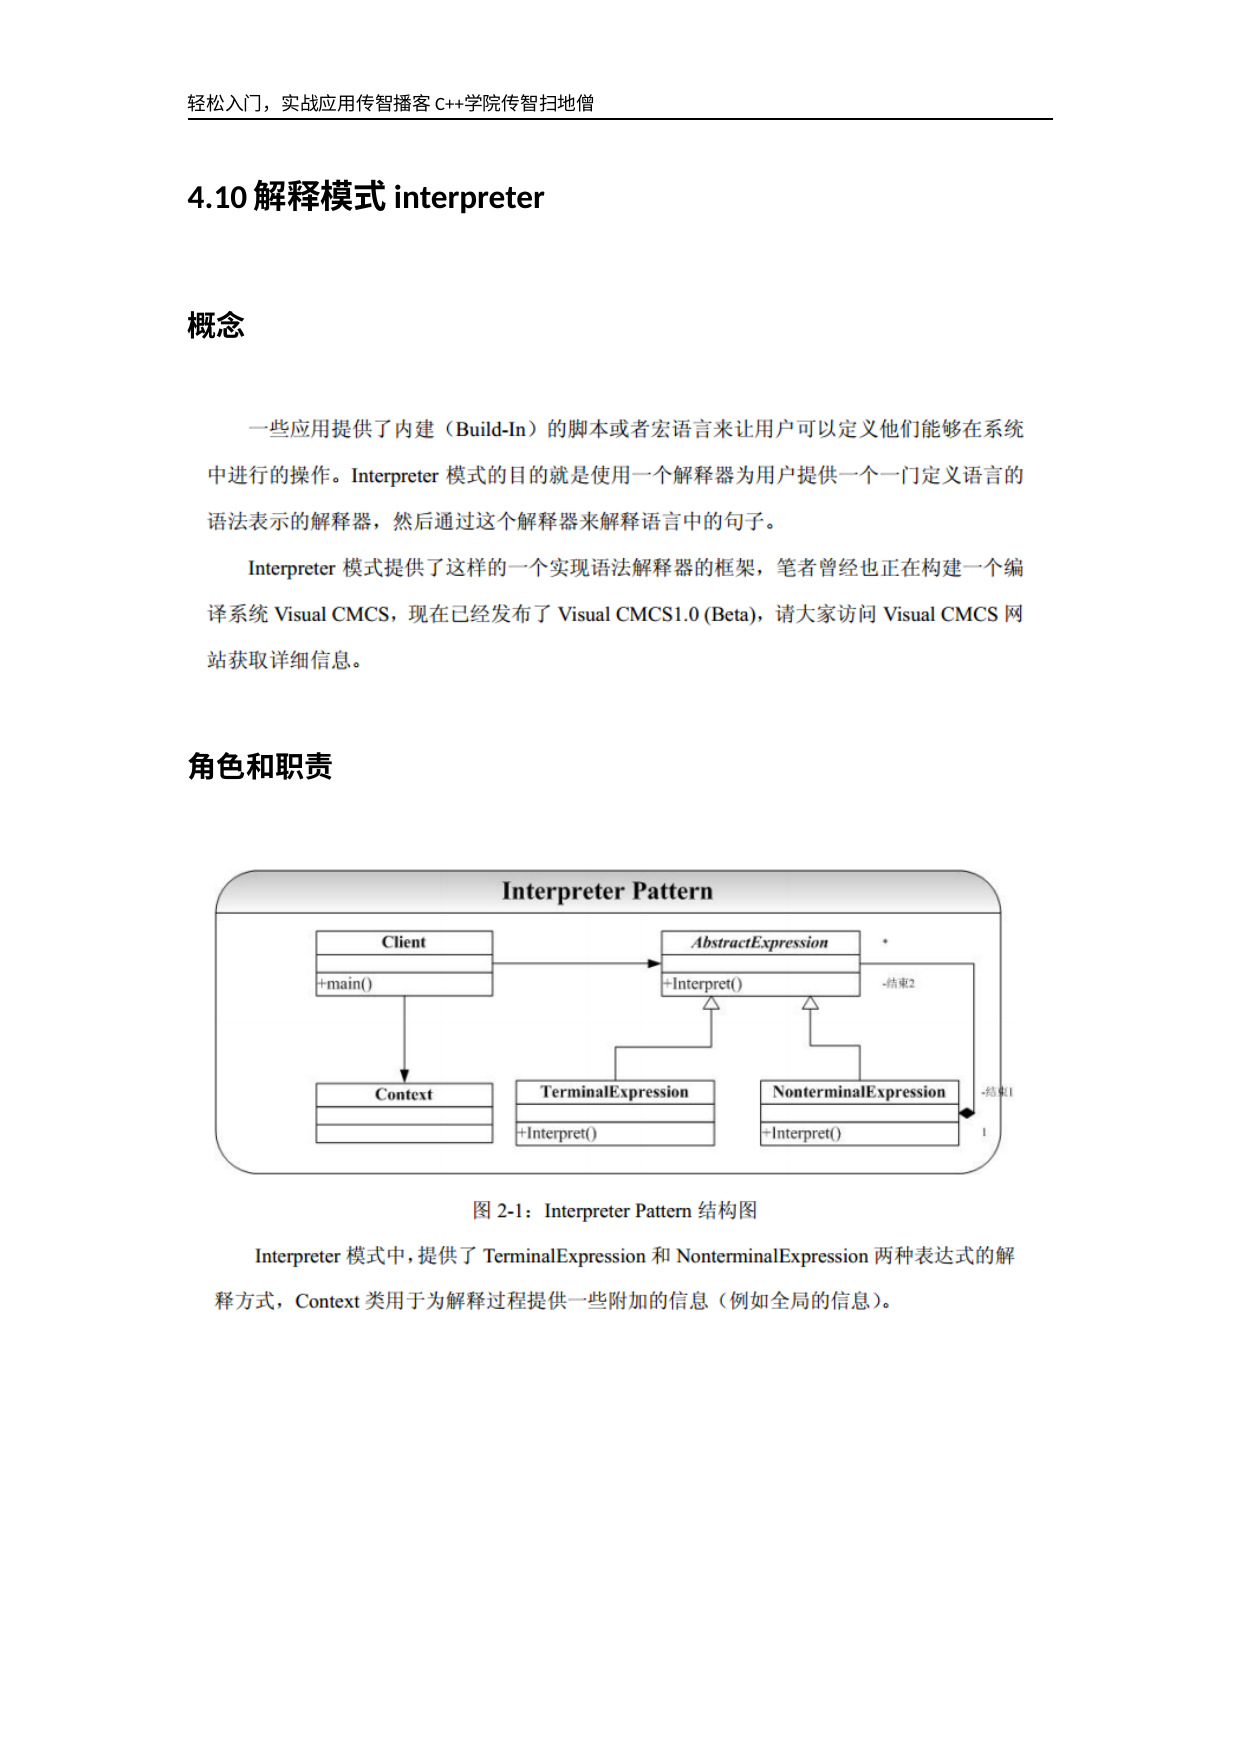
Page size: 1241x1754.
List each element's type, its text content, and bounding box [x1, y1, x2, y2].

subtitle 4.10解释模式interpreter [187, 162, 1053, 227]
picture [187, 850, 1053, 1339]
picture [187, 410, 1052, 672]
subtitle 角色和职责 [187, 732, 1053, 797]
subtitle 概念 [187, 291, 1053, 356]
